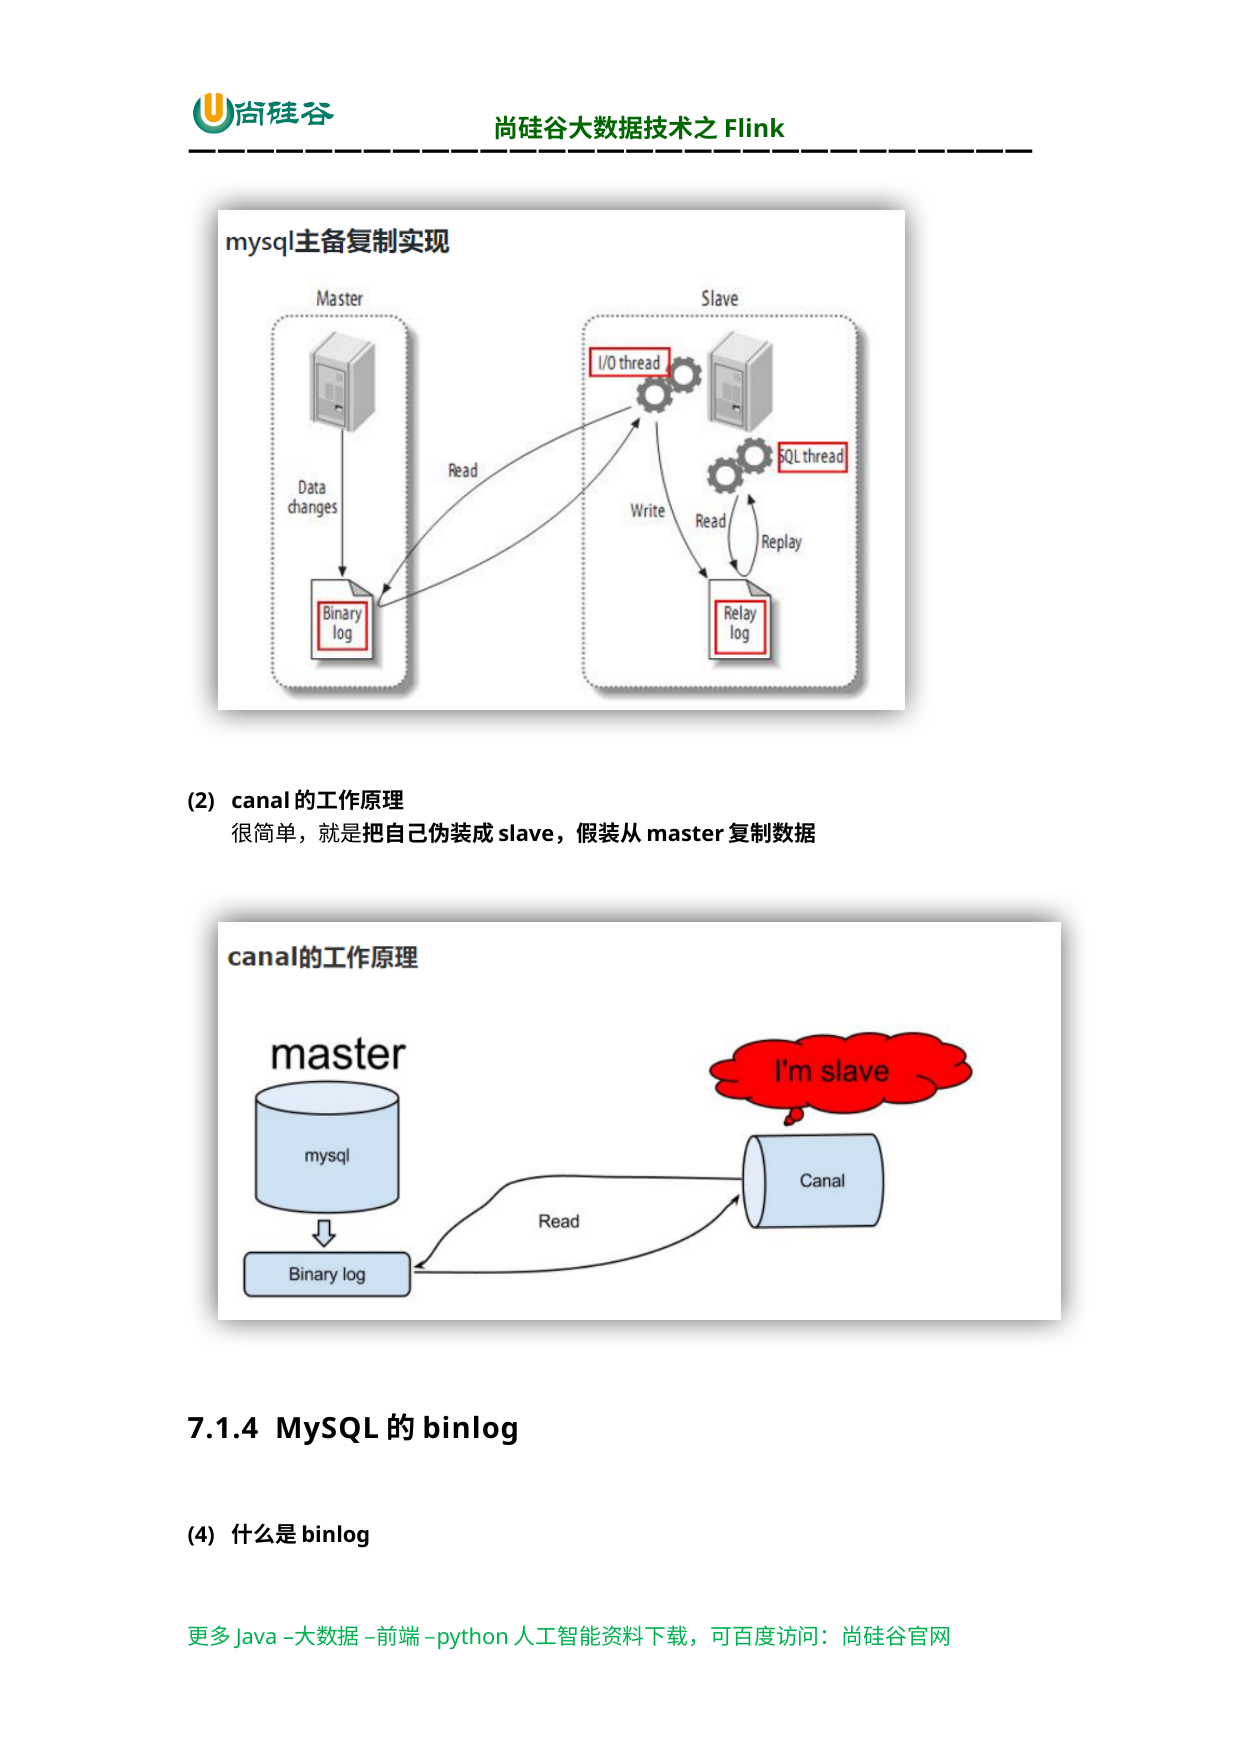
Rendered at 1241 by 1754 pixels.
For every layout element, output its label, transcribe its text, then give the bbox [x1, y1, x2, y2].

text 很简单，就是把自己伪装成slave，假装从master复制数据 [187, 815, 1053, 848]
subtitle MySQL的binlog [187, 1394, 1053, 1459]
picture [187, 88, 338, 138]
picture [218, 922, 1061, 1320]
picture [218, 210, 905, 710]
list canal的工作原理 [187, 783, 1053, 815]
list 什么是binlog [187, 1516, 1053, 1549]
